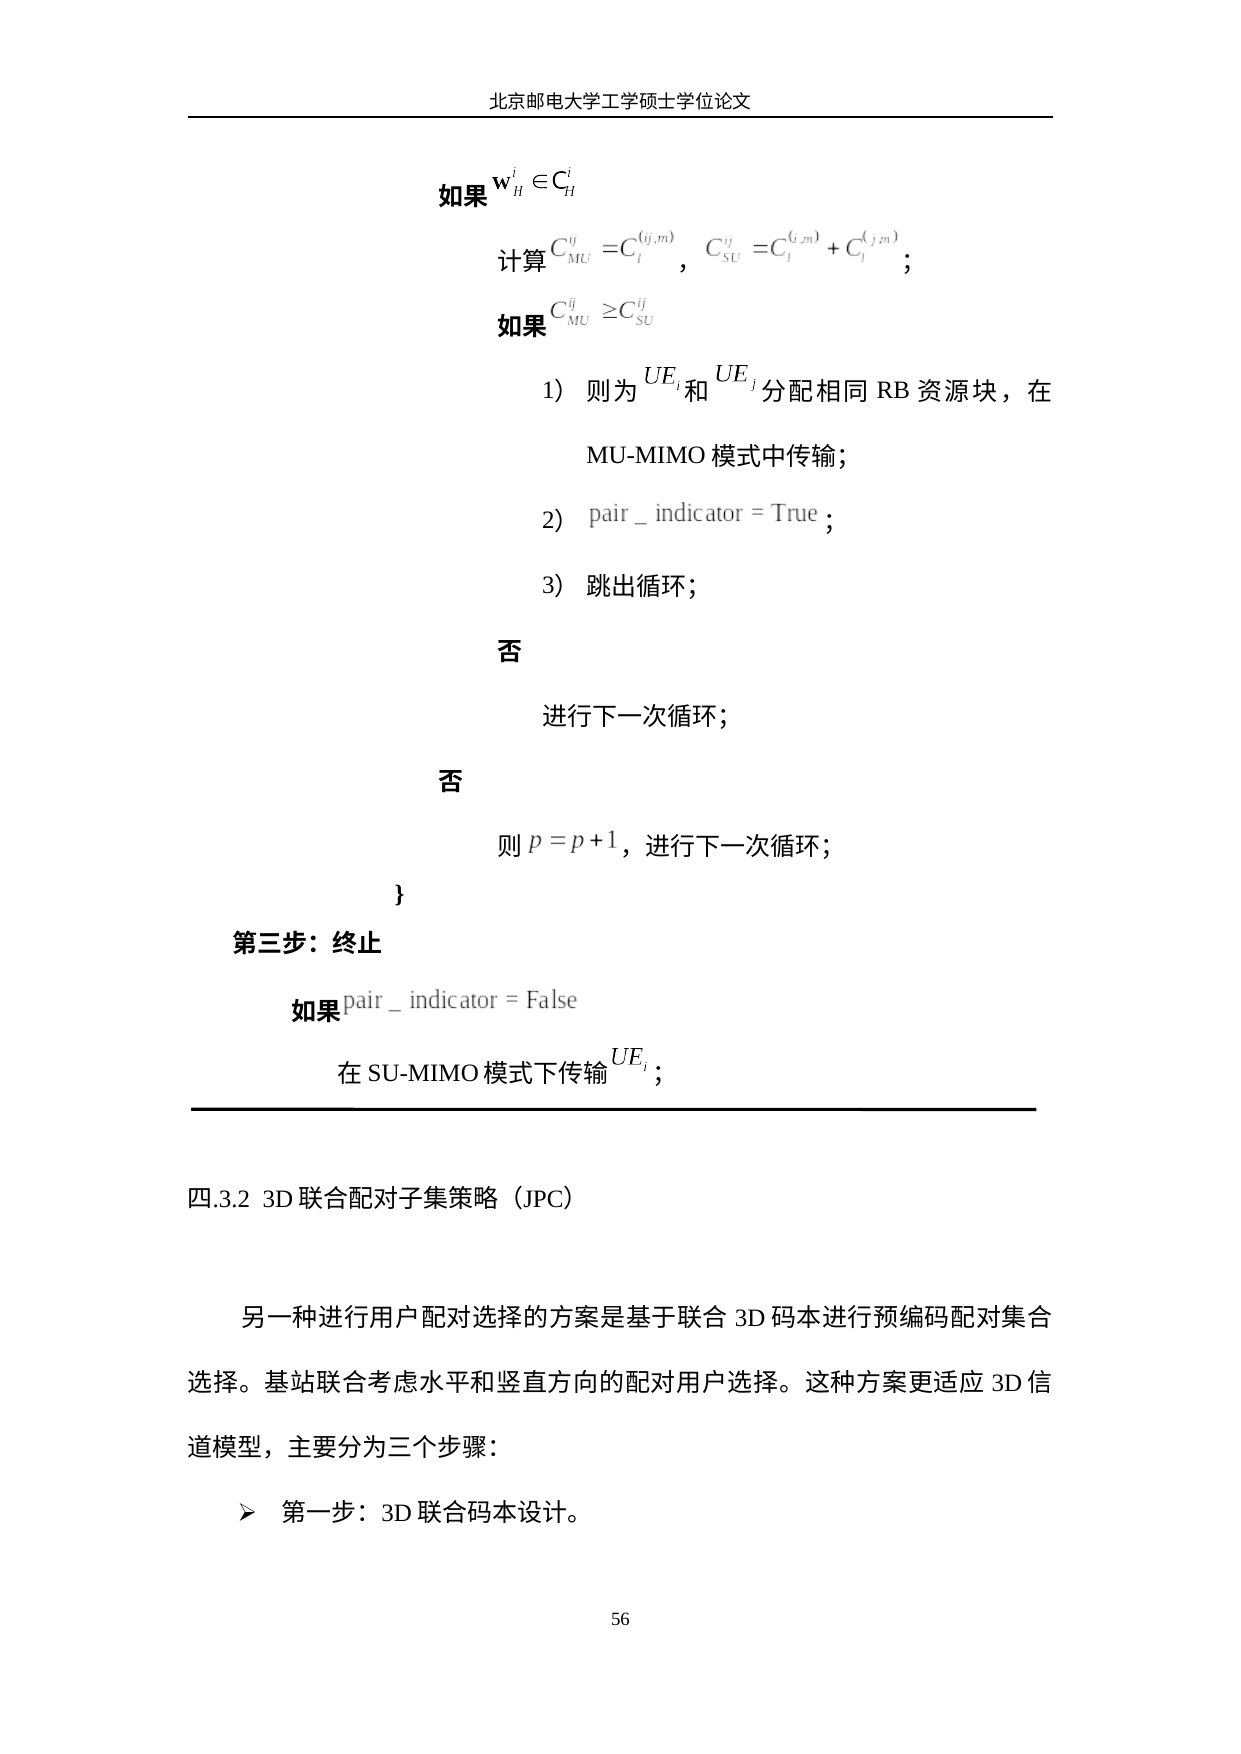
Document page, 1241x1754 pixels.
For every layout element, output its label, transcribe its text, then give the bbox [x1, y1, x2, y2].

text 则，进行下一次循环； [497, 812, 1053, 877]
text } [394, 877, 1053, 909]
text 进行下一次循环； [542, 682, 1053, 747]
text 如果 [438, 162, 1053, 227]
list ； [542, 487, 1053, 552]
text 在SU-MIMO模式下传输； [337, 1039, 1053, 1104]
list 跳出循环； [542, 552, 1053, 617]
text 否 [438, 747, 1053, 812]
text 另一种进行用户配对选择的方案是基于联合3D码本进行预编码配对集合选择。基站联合考虑水平和竖直方向的配对用户选择。这种方案更适应3D信道模型，主要分为三个步骤： [187, 1283, 1053, 1478]
list 则为和分配相同RB资源块，在MU-MIMO模式中传输； [542, 357, 1053, 487]
list 第一步：3D联合码本设计。 [237, 1478, 1053, 1543]
text 否 [497, 617, 1053, 682]
text 如果 [291, 974, 1053, 1039]
subtitle 3D联合配对子集策略（JPC） [187, 1164, 1053, 1229]
text 计算，； [497, 227, 1053, 292]
text 第三步：终止 [232, 909, 1053, 974]
text 如果 [497, 292, 1053, 357]
